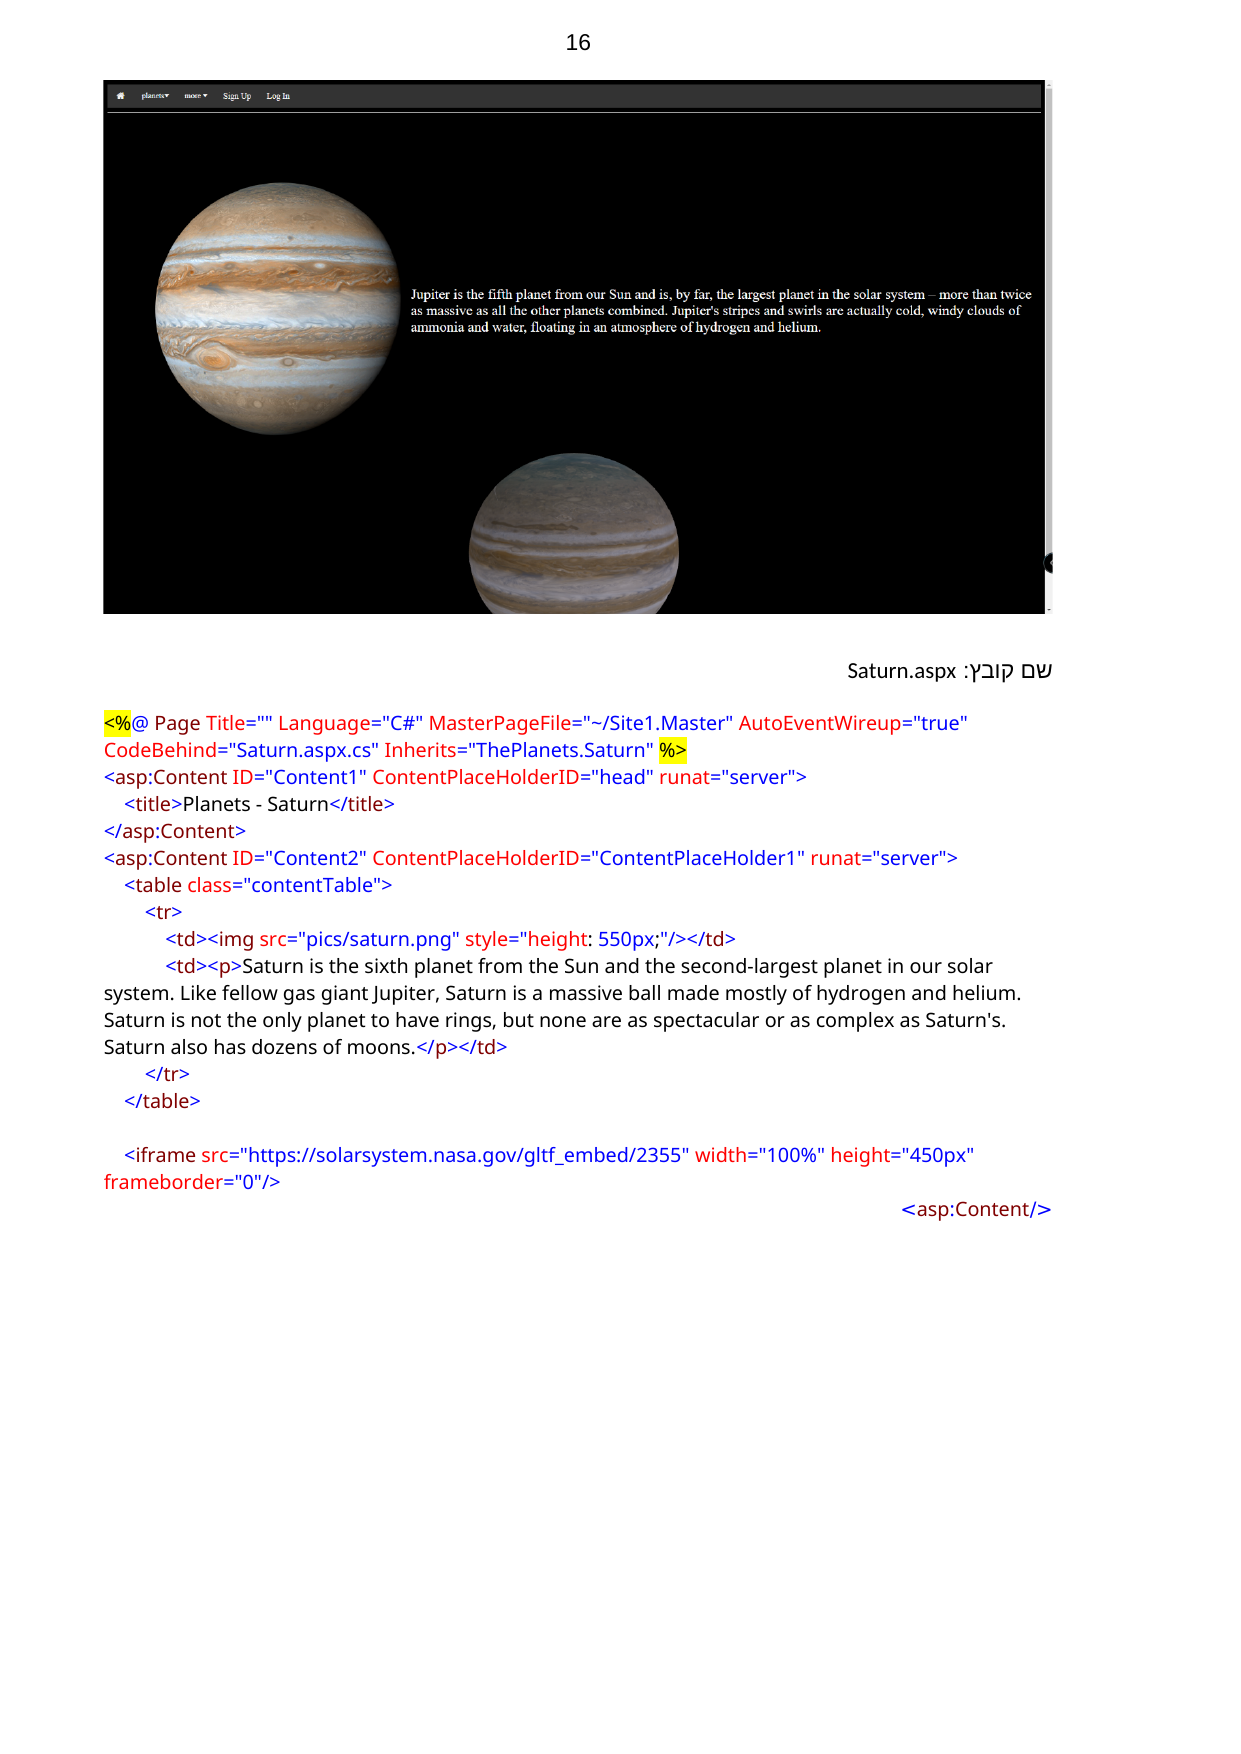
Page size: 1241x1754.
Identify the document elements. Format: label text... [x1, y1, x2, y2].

text <%@ Page Title="" Language="C#" MasterPageFile="~/Site1.Master" AutoEventWireup="true" CodeBehind="Saturn.aspx.cs" Inherits="ThePlanets.Saturn" %> [103, 710, 1053, 764]
text </asp:Content> [103, 818, 1053, 844]
text <td><p>Saturn is the sixth planet from the Sun and the second-largest planet in our solar system. Like fellow gas giant Jupiter, Saturn is a massive ball made mostly of hydrogen and helium. Saturn is not the only planet to have rings, but none are as spectacular or as complex as Saturn's. Saturn also has dozens of moons.</p></td> [103, 952, 1053, 1060]
text <tr> [103, 898, 1053, 926]
text <iframe src="https://solarsystem.nasa.gov/gltf_embed/2355" width="100%" height="450px" frameborder="0"/> [103, 1141, 1053, 1195]
text <asp:Content ID="Content1" ContentPlaceHolderID="head" runat="server"> [103, 764, 1053, 791]
text <title>Planets - Saturn</title> [103, 791, 1053, 818]
text <table class="contentTable"> [103, 872, 1053, 898]
text </asp:Content> [103, 1195, 1053, 1222]
text </table> [103, 1087, 1053, 1114]
text <td><img src="pics/saturn.png" style="height: 550px;"/></td> [103, 926, 1053, 952]
text שם קובץ: Saturn.aspx [103, 657, 1053, 685]
picture [103, 80, 1053, 614]
text <asp:Content ID="Content2" ContentPlaceHolderID="ContentPlaceHolder1" runat="server"> [103, 844, 1053, 872]
text </tr> [103, 1060, 1053, 1087]
